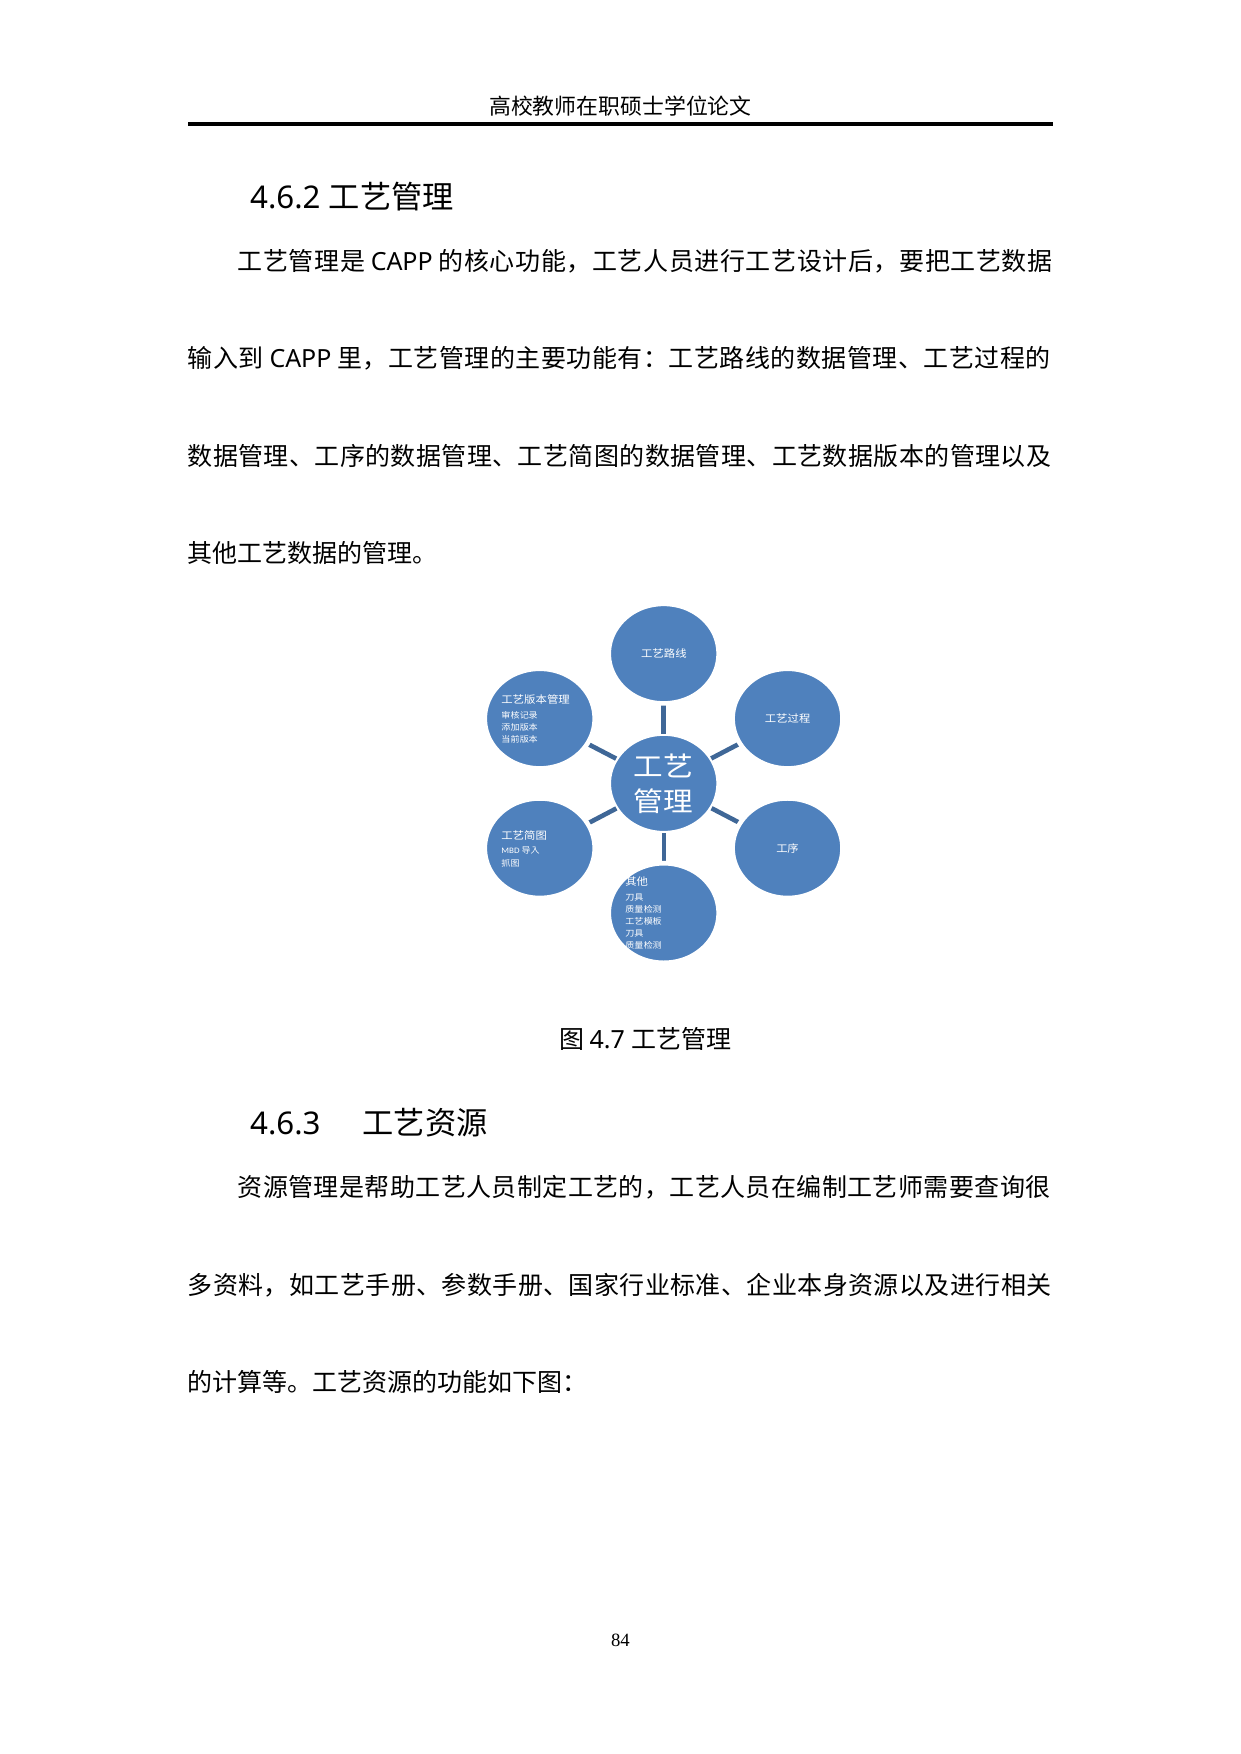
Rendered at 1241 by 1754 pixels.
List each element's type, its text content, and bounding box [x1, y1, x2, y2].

text 资源管理是帮助工艺人员制定工艺的，工艺人员在编制工艺师需要查询很多资料，如工艺手册、参数手册、国家行业标准、企业本身资源以及进行相关的计算等。工艺资源的功能如下图： [187, 1153, 1053, 1413]
list 工艺资源 [250, 1088, 1053, 1153]
text 4.6.2 工艺管理 [250, 162, 1053, 227]
text 图4.7 工艺管理 [187, 1005, 1053, 1070]
text 工艺管理是CAPP的核心功能，工艺人员进行工艺设计后，要把工艺数据输入到CAPP里，工艺管理的主要功能有：工艺路线的数据管理、工艺过程的数据管理、工序的数据管理、工艺简图的数据管理、工艺数据版本的管理以及其他工艺数据的管理。 [187, 227, 1053, 584]
